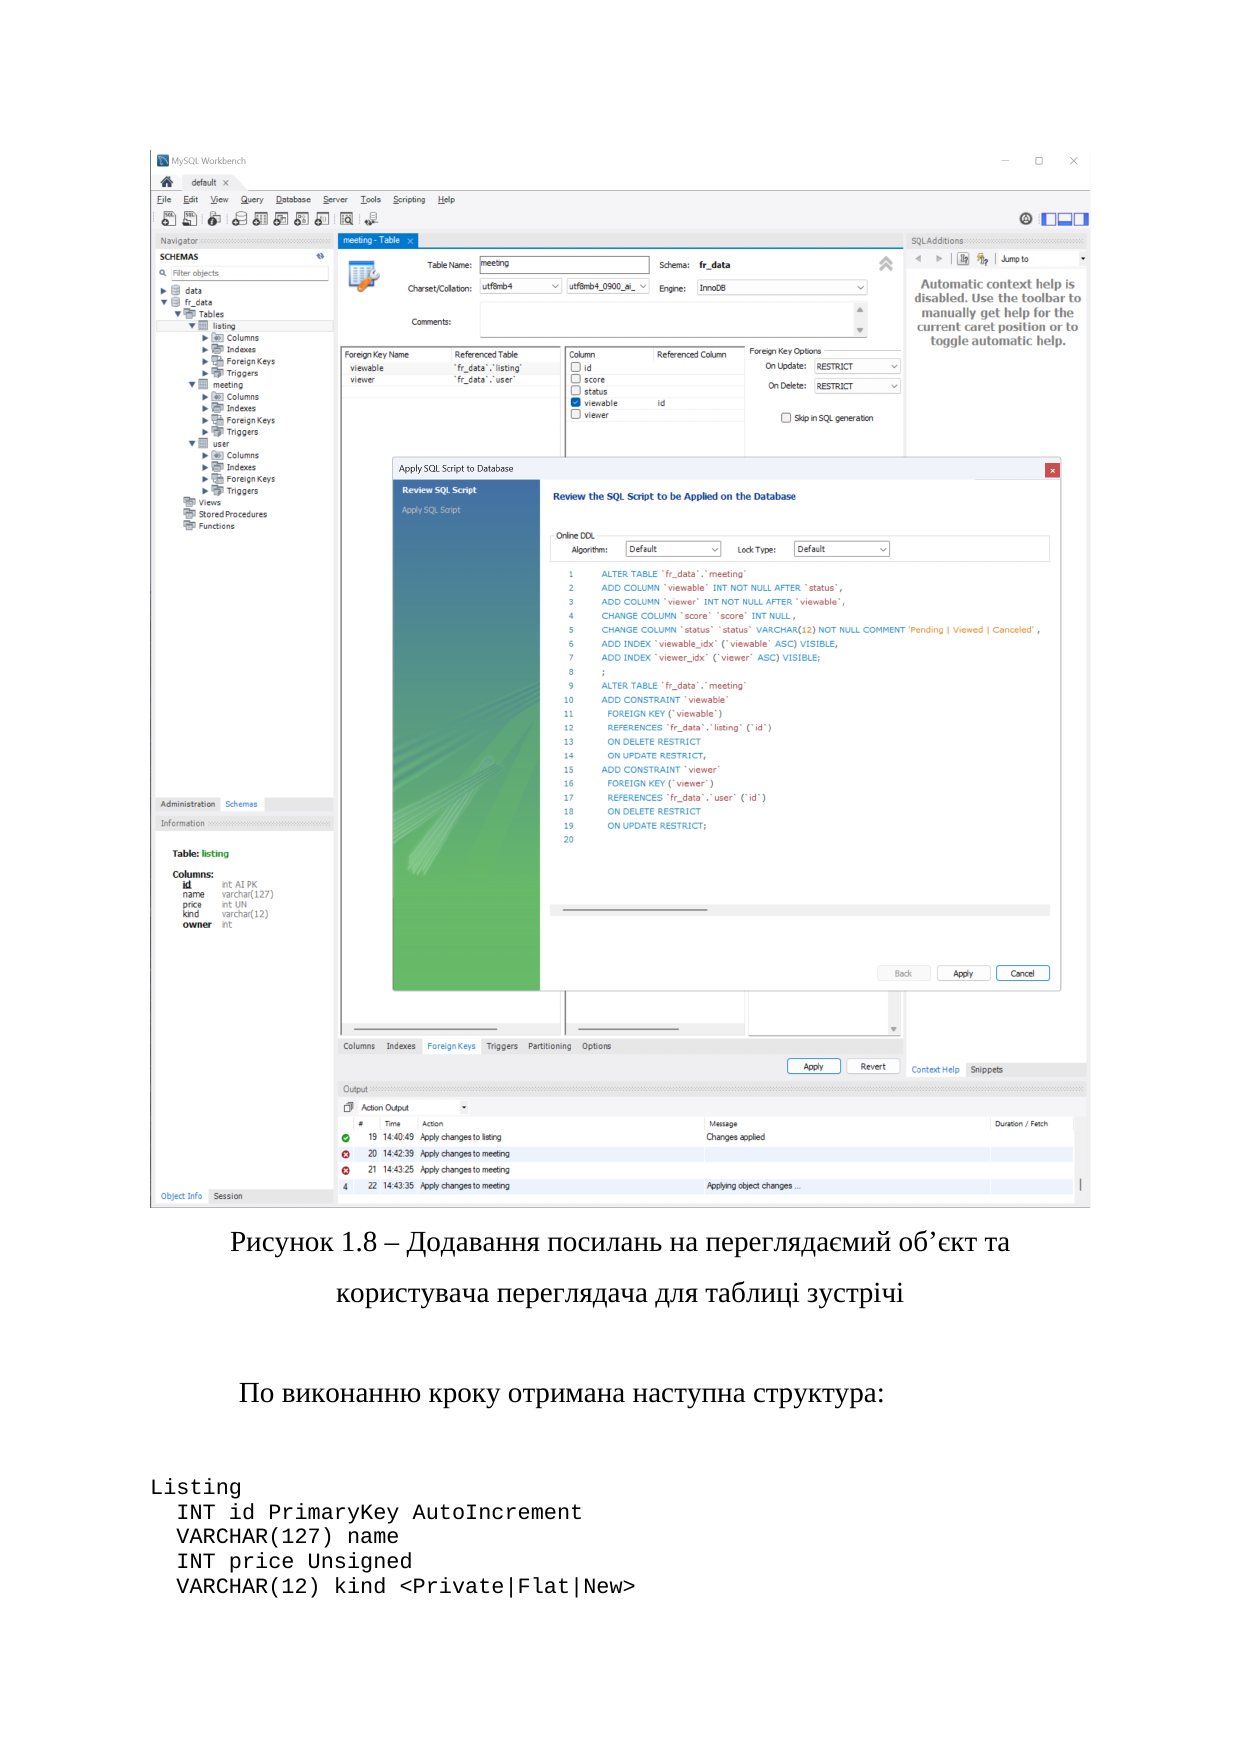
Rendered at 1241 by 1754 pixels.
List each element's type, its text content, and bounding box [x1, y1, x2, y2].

text VARCHAR(12) kind <Private|Flat|New> [150, 1575, 1090, 1600]
text По виконанню кроку отримана наступна структура: [150, 1375, 1090, 1409]
text INT price Unsigned [150, 1550, 1090, 1575]
text INT id PrimaryKey AutoIncrement [150, 1501, 1090, 1526]
text Listing [150, 1476, 1090, 1501]
picture [150, 150, 1091, 1208]
text VARCHAR(127) name [150, 1526, 1090, 1550]
text Рисунок 1.8 – Додавання посилань на переглядаємий об’єкт та користувача переглядача для таблиці зустрічі [150, 1224, 1090, 1308]
